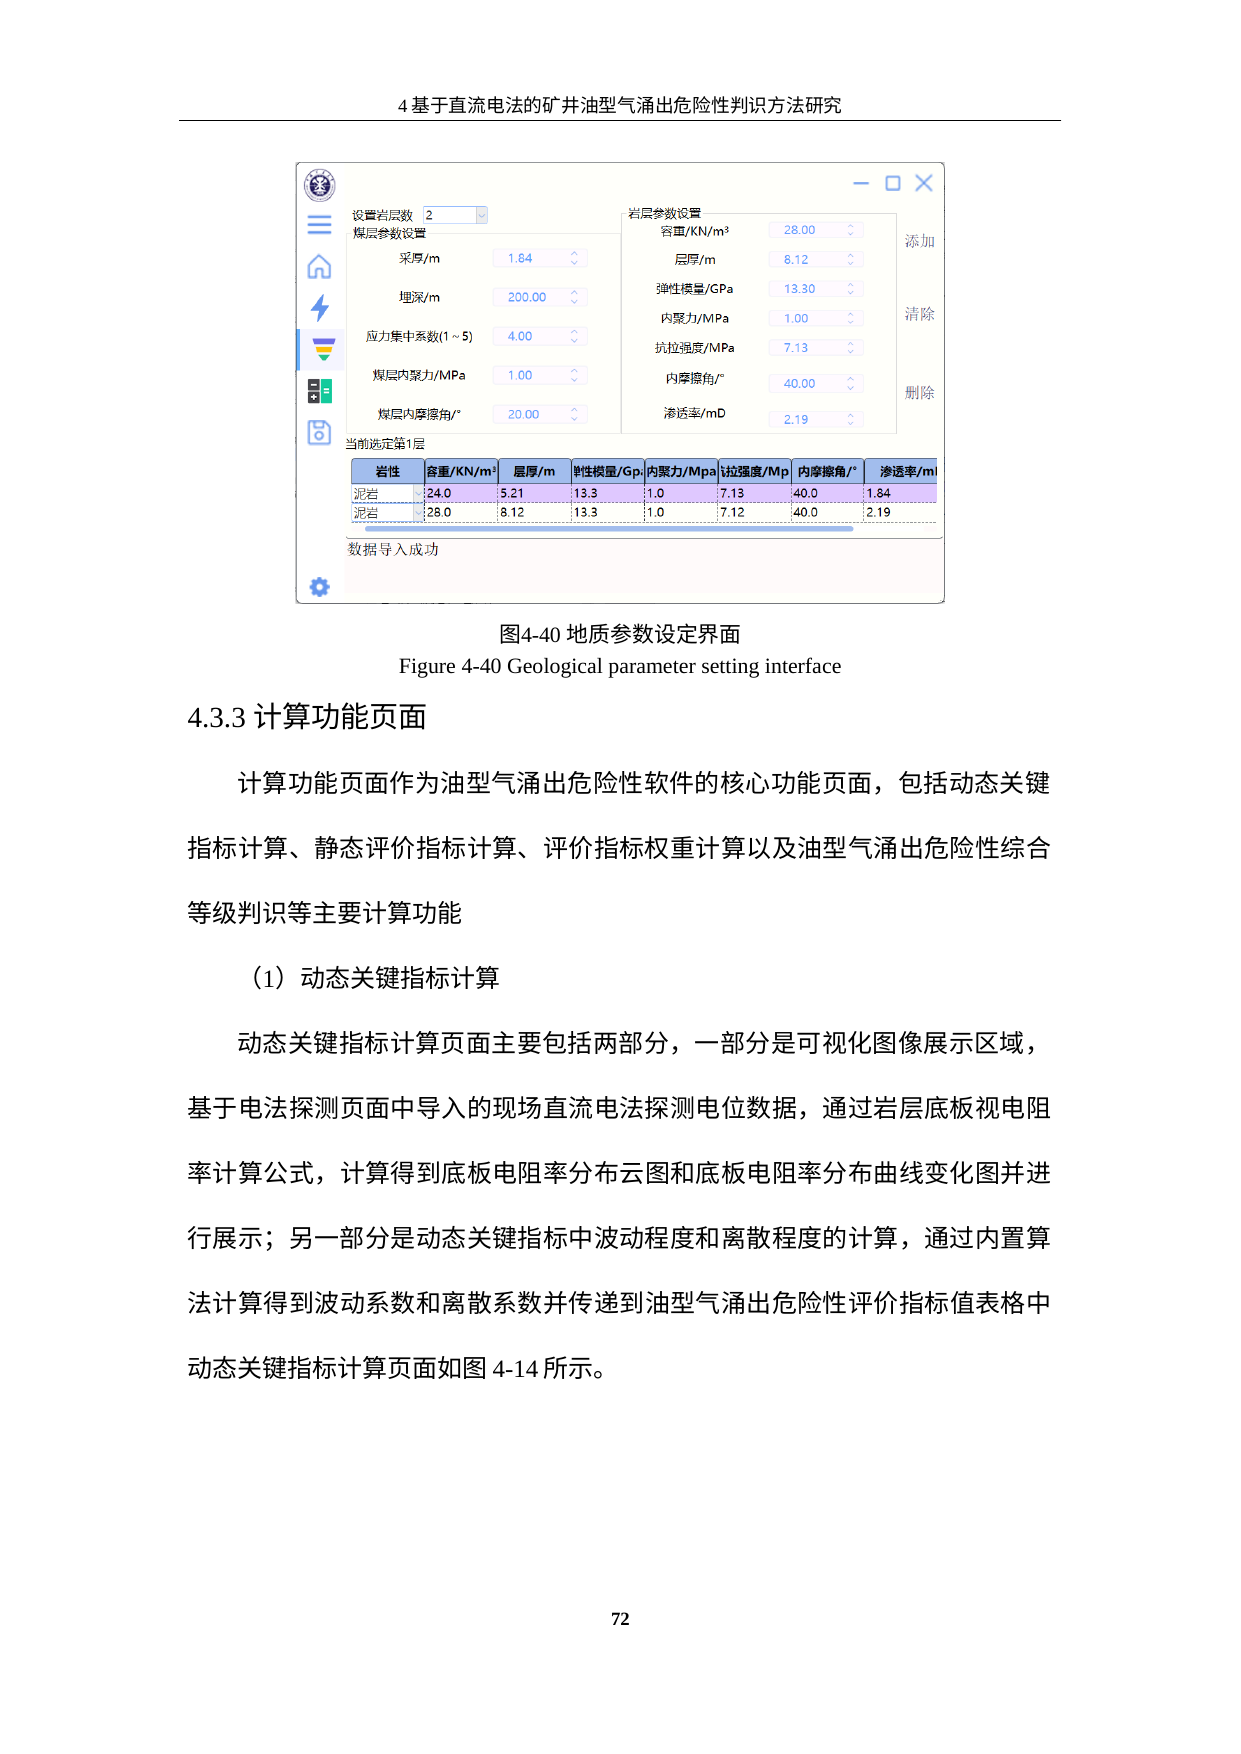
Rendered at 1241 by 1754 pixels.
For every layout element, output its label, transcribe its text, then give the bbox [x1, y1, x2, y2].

text 计算功能页面作为油型气涌出危险性软件的核心功能页面，包括动态关键指标计算、静态评价指标计算、评价指标权重计算以及油型气涌出危险性综合等级判识等主要计算功能 [187, 749, 1053, 944]
text 动态关键指标计算页面主要包括两部分，一部分是可视化图像展示区域，基于电法探测页面中导入的现场直流电法探测电位数据，通过岩层底板视电阻率计算公式，计算得到底板电阻率分布云图和底板电阻率分布曲线变化图并进行展示；另一部分是动态关键指标中波动程度和离散程度的计算，通过内置算法计算得到波动系数和离散系数并传递到油型气涌出危险性评价指标值表格中，动态关键指标计算页面如图4-14所示。 [187, 1009, 1053, 1399]
list 计算功能页面 [187, 694, 1053, 736]
text （1）动态关键指标计算 [187, 944, 1053, 1009]
picture [295, 162, 945, 604]
